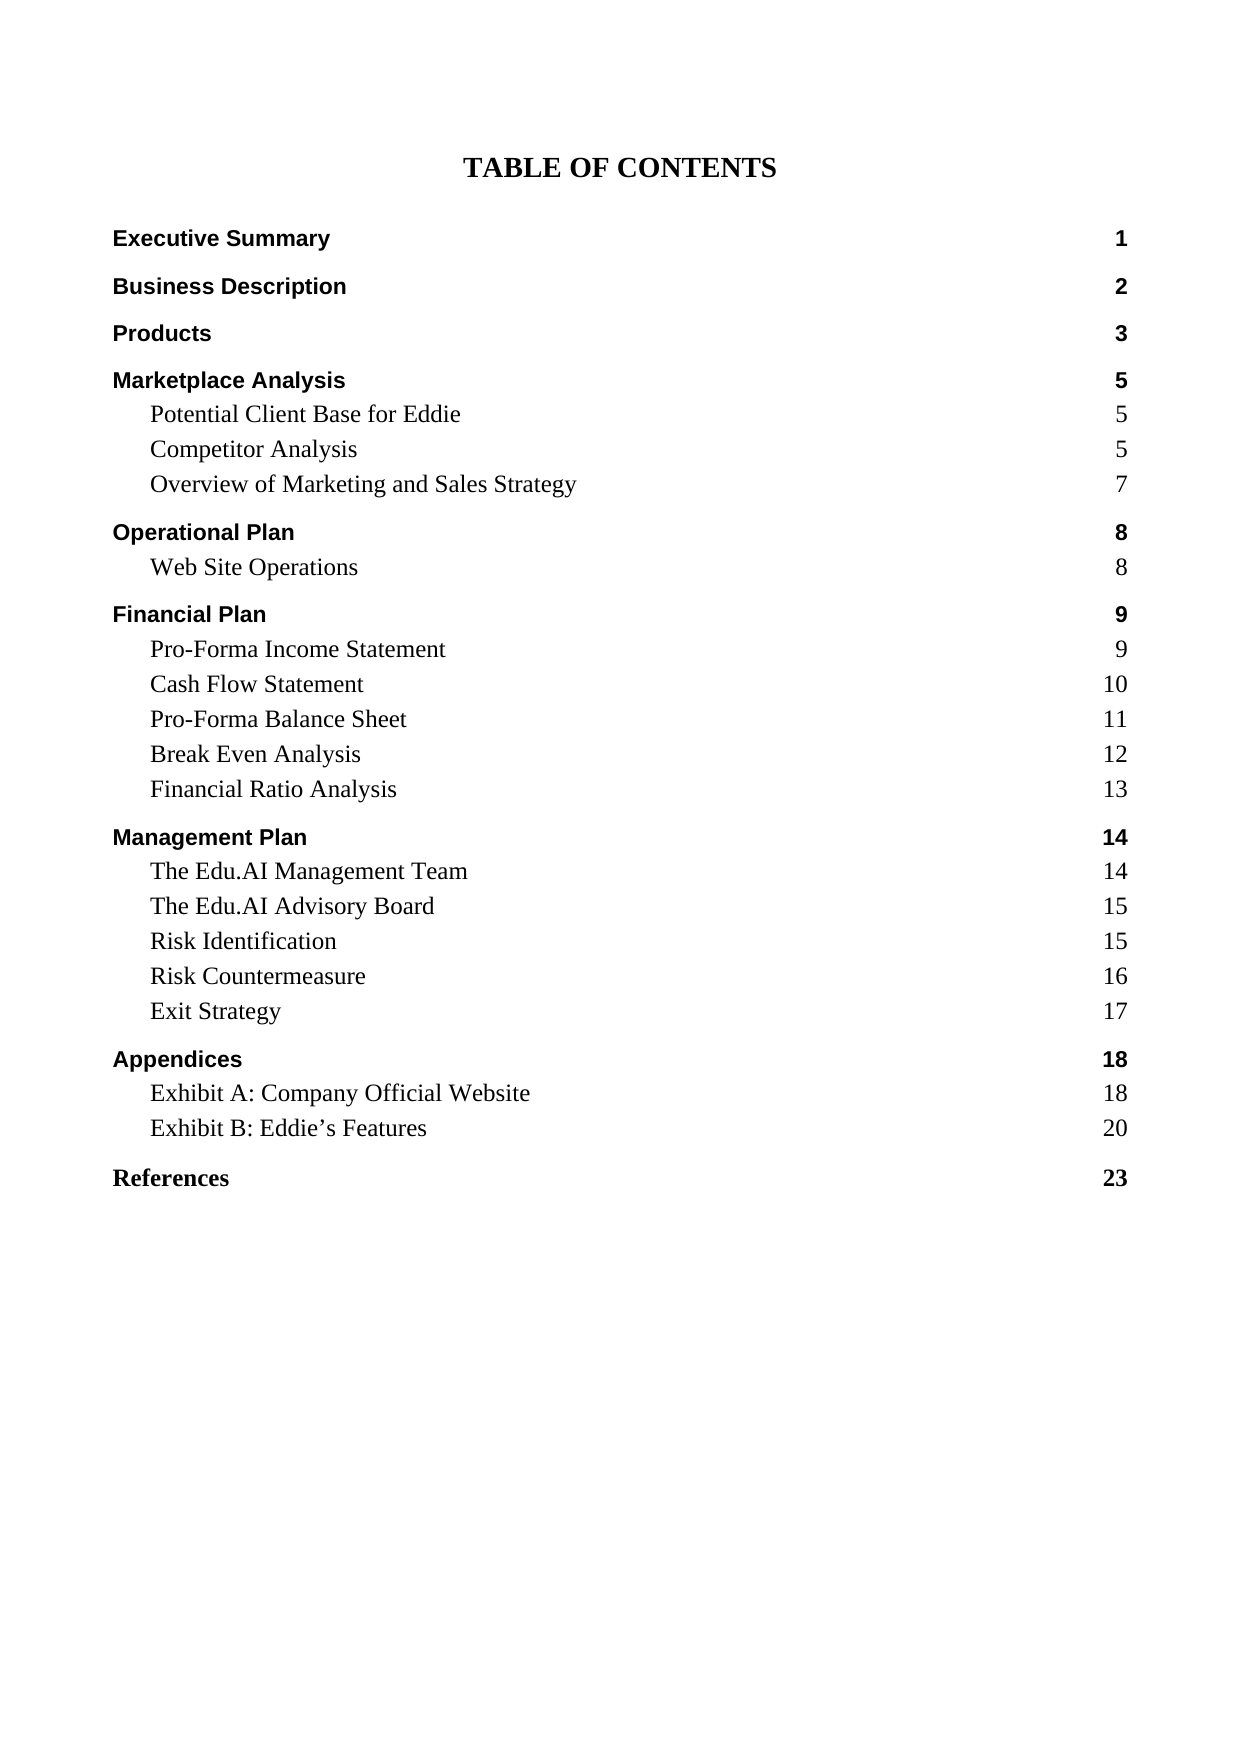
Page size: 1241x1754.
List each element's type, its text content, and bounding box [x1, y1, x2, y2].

text TABLE OF CONTENTS [112, 150, 1128, 183]
